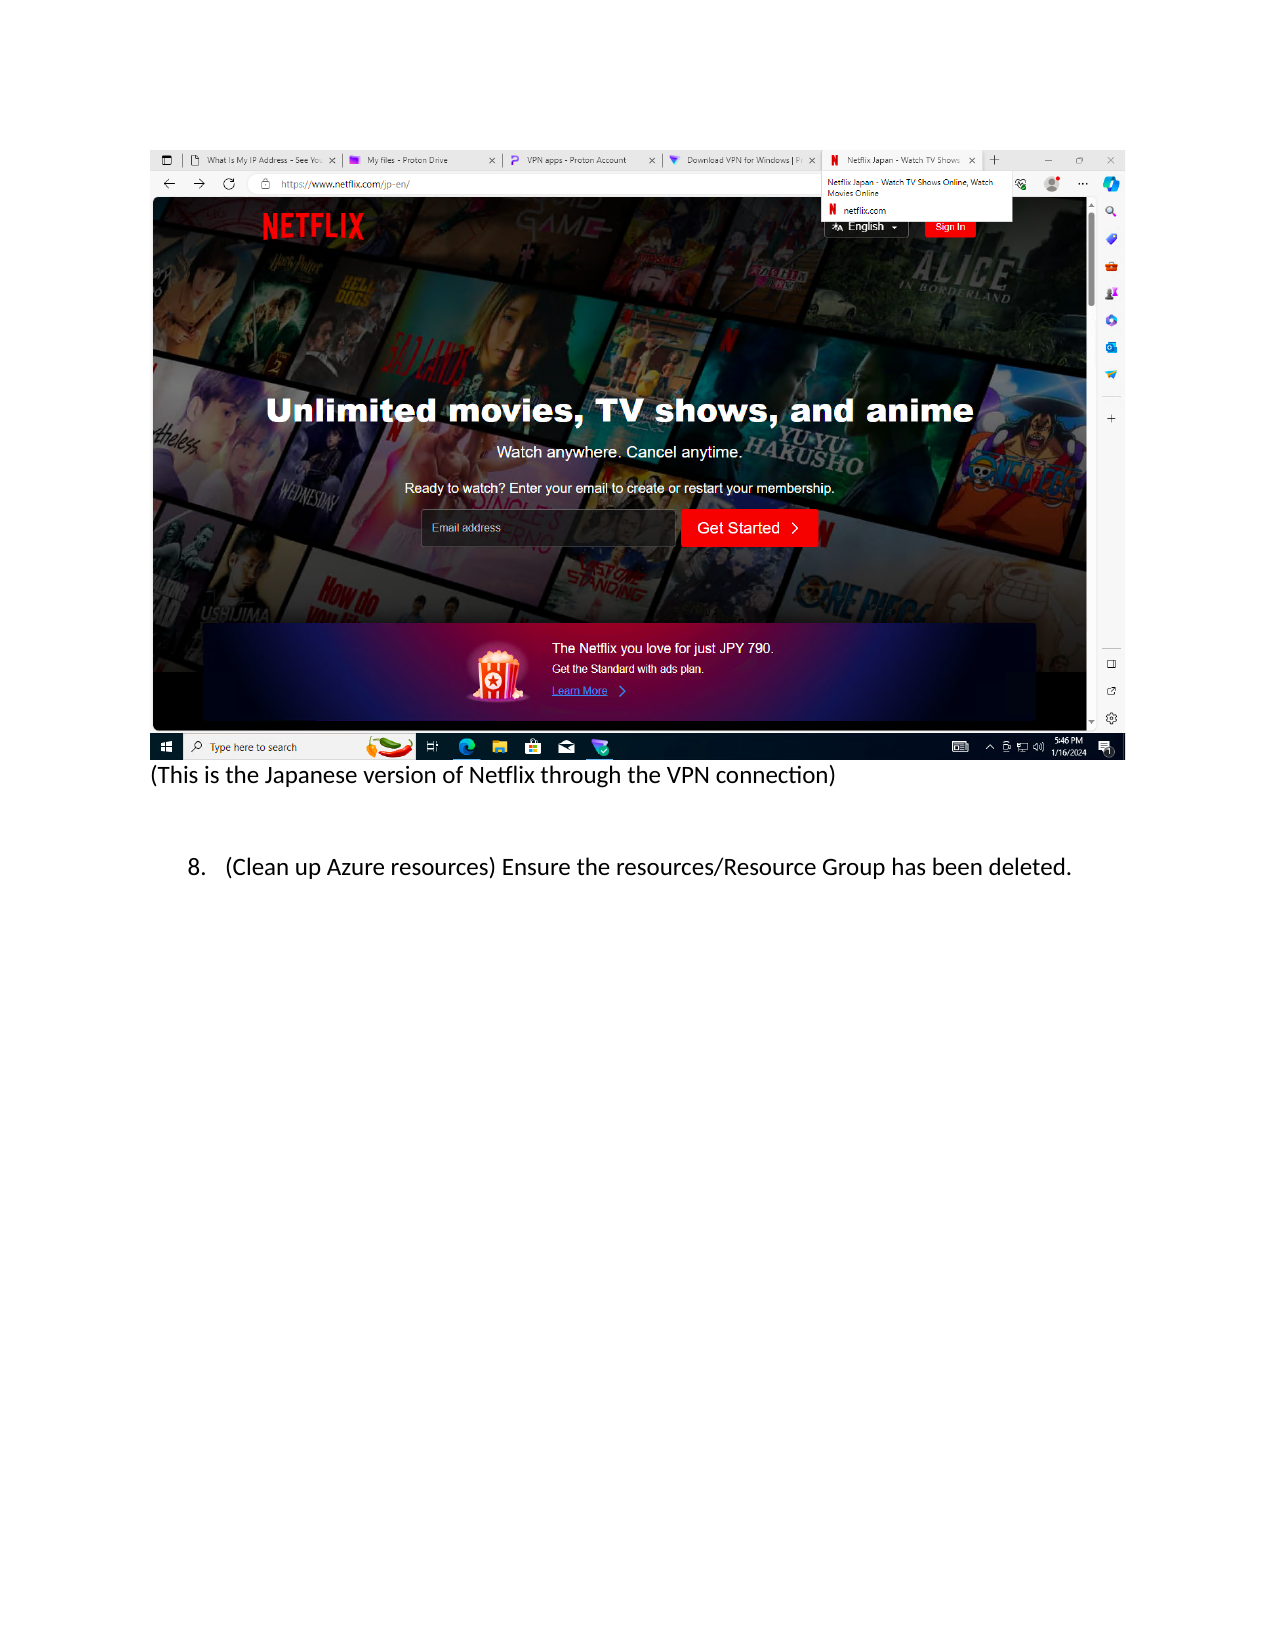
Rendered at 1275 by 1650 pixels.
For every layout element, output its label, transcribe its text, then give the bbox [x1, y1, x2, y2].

text (This is the Japanese version of Netflix through the VPN connection) [150, 760, 1125, 790]
list (Clean up Azure resources) Ensure the resources/Resource Group has been deleted. [187, 851, 1125, 881]
picture [150, 150, 1125, 760]
